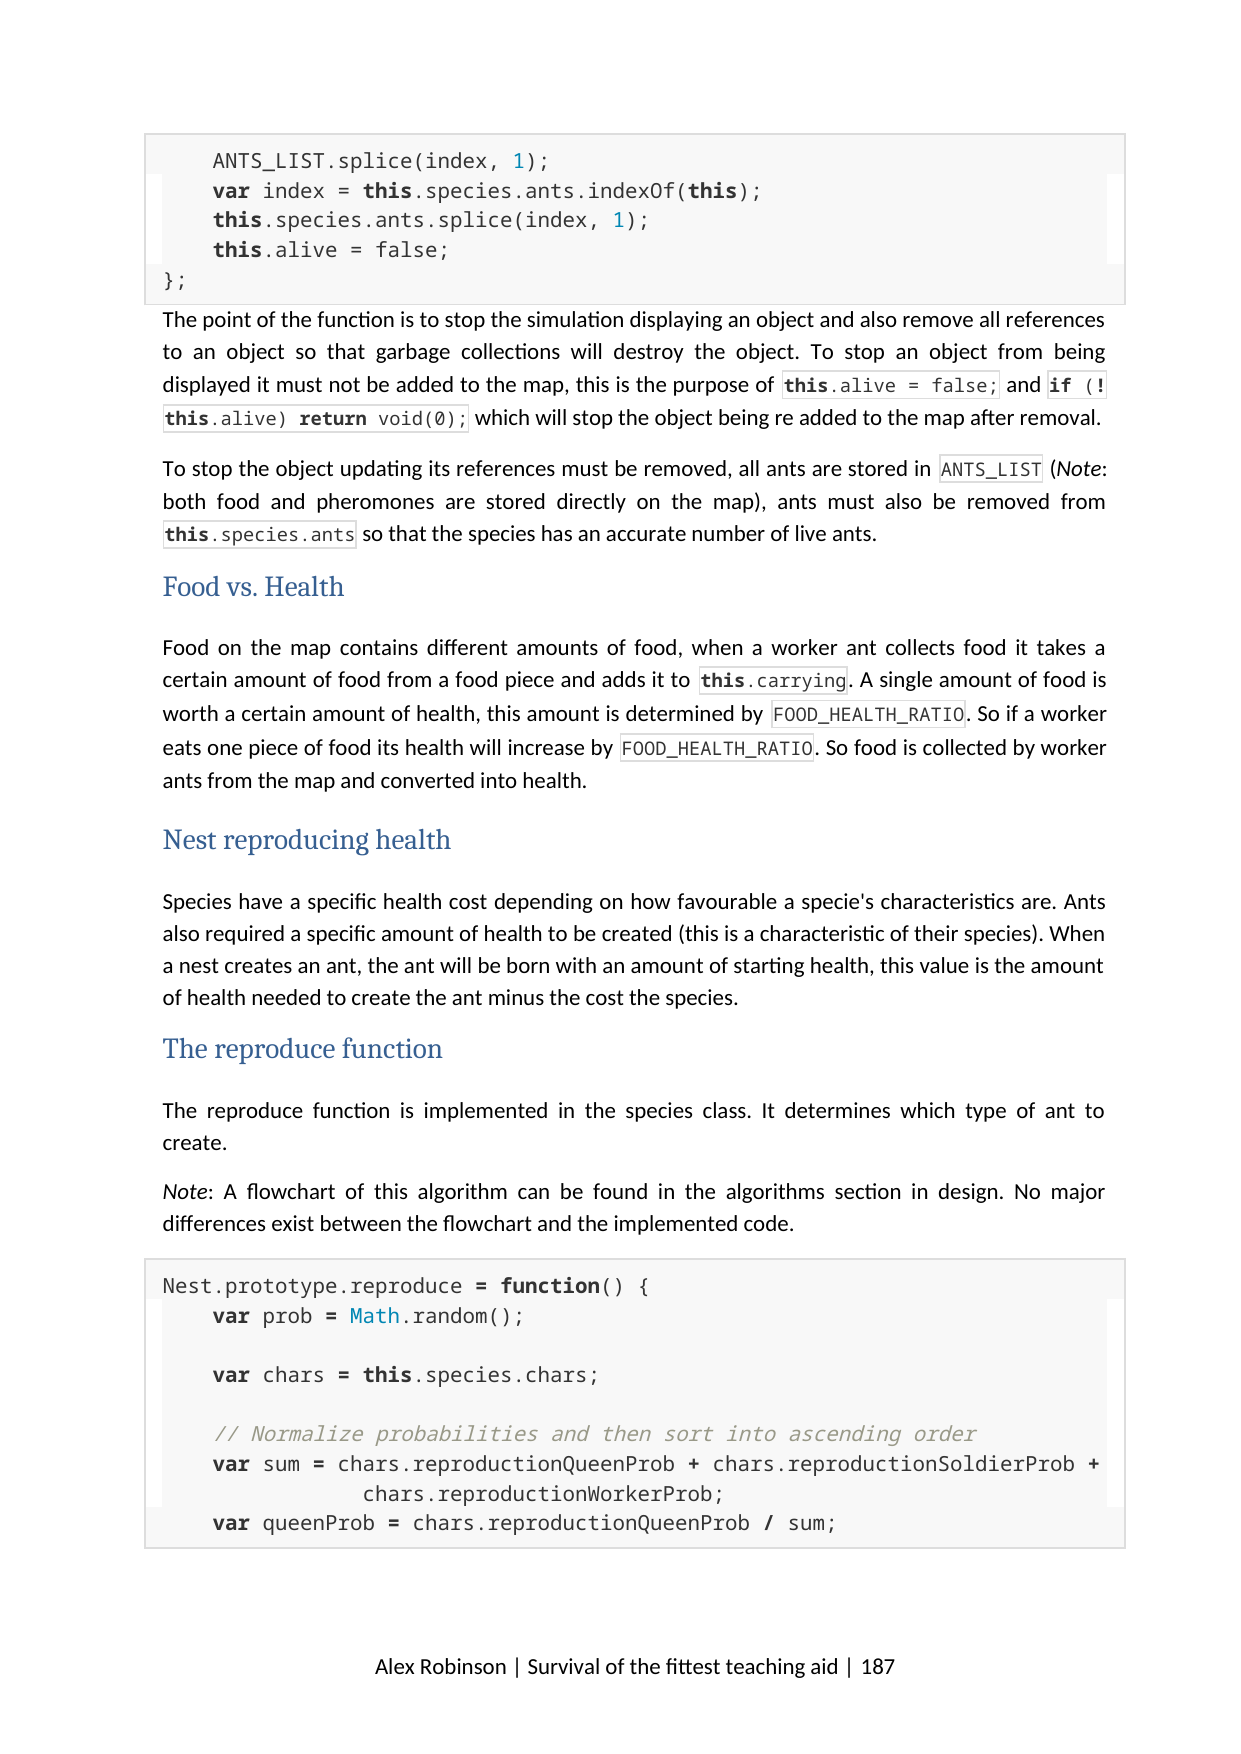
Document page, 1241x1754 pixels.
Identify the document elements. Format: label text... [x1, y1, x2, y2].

text Nest.prototype.reproduce = function() { [146, 1260, 1124, 1299]
text To stop the object updating its references must be removed, all ants are stored in ANTS_LIST (Note: both food and pheromones are stored directly on the map), ants must also be removed from this.species.ants so that the species has an accurate number of live ants. [162, 454, 1107, 549]
text Note: A flowchart of this algorithm can be found in the algorithms section in design. No major differences exist between the flowchart and the implemented code. [162, 1177, 1107, 1237]
text The point of the function is to stop the simulation displaying an object and also remove all references to an object so that garbage collections will destroy the object. To stop an object from being displayed it must not be added to the map, this is the purpose of this.alive = false; and if (!this.alive) return void(0); which will stop the object being re added to the map after removal. [162, 305, 1107, 433]
subtitle Nest reproducing health [162, 823, 1107, 857]
text chars.reproductionWorkerProb; [162, 1478, 1107, 1495]
text Food on the map contains different amounts of food, when a worker ant collects food it takes a certain amount of food from a food piece and adds it to this.carrying. A single amount of food is worth a certain amount of health, this amount is determined by FOOD_HEALTH_RATIO. So if a worker eats one piece of food its health will increase by FOOD_HEALTH_RATIO. So food is collected by worker ants from the map and converted into health. [162, 633, 1107, 794]
text var index = this.species.ants.indexOf(this); [162, 174, 1107, 204]
text this.alive = false; [162, 234, 1107, 252]
text var prob = Math.random(); [162, 1299, 1107, 1329]
text }; [146, 252, 1124, 304]
text The reproduce function is implemented in the species class. It determines which type of ant to create. [162, 1096, 1107, 1156]
subtitle Food vs. Health [162, 570, 1107, 603]
text var queenProb = chars.reproductionQueenProb / sum; [146, 1495, 1124, 1547]
subtitle The reproduce function [162, 1032, 1107, 1066]
text var chars = this.species.chars; [162, 1359, 1107, 1388]
text // Normalize probabilities and then sort into ascending order [162, 1418, 1107, 1448]
text this.species.ants.splice(index, 1); [162, 204, 1107, 234]
text ANTS_LIST.splice(index, 1); [146, 135, 1124, 174]
text Species have a specific health cost depending on how favourable a specie's characteristics are. Ants also required a specific amount of health to be created (this is a characteristic of their species). When a nest creates an ant, the ant will be born with an amount of starting health, this value is the amount of health needed to create the ant minus the cost the species. [162, 887, 1107, 1011]
text var sum = chars.reproductionQueenProb + chars.reproductionSoldierProb + [162, 1448, 1107, 1478]
